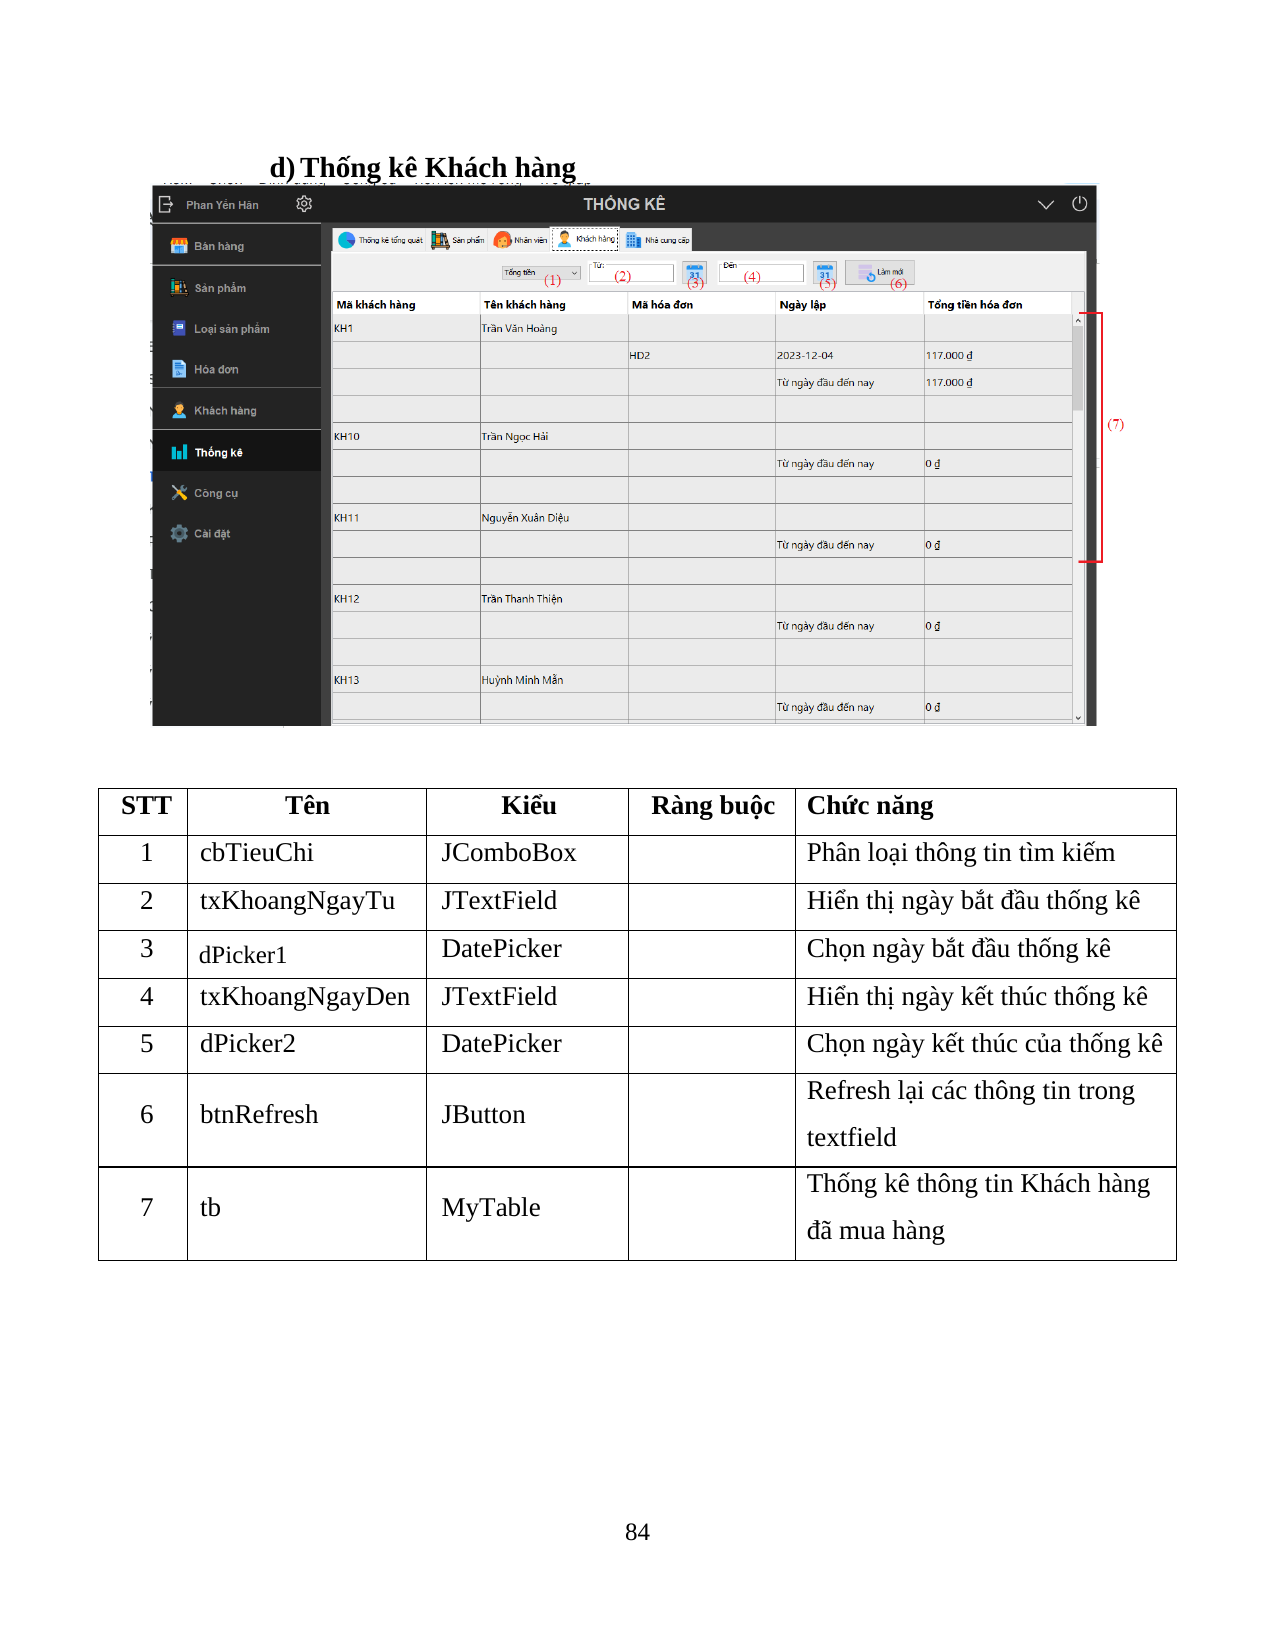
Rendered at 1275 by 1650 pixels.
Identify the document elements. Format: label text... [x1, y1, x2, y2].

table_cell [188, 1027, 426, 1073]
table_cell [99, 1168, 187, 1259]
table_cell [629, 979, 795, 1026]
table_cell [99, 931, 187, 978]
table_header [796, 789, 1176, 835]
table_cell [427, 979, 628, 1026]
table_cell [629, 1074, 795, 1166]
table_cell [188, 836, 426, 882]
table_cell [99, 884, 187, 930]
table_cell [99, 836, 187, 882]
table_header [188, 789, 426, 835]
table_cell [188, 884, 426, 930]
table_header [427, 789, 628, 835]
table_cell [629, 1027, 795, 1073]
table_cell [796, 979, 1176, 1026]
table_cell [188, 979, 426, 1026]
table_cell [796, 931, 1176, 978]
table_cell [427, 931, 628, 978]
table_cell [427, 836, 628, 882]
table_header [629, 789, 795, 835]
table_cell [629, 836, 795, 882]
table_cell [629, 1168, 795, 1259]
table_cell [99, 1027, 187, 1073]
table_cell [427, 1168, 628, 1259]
subtitle Thống kê Khách hàng [225, 150, 1125, 183]
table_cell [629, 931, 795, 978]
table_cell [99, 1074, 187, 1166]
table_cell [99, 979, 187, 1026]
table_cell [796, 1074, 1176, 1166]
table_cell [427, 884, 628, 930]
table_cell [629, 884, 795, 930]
picture [150, 183, 1125, 728]
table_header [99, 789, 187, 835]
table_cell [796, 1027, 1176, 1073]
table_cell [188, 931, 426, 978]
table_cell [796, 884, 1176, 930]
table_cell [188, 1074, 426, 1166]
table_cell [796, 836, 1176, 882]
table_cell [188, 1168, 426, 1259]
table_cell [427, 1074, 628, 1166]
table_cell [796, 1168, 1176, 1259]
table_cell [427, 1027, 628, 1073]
